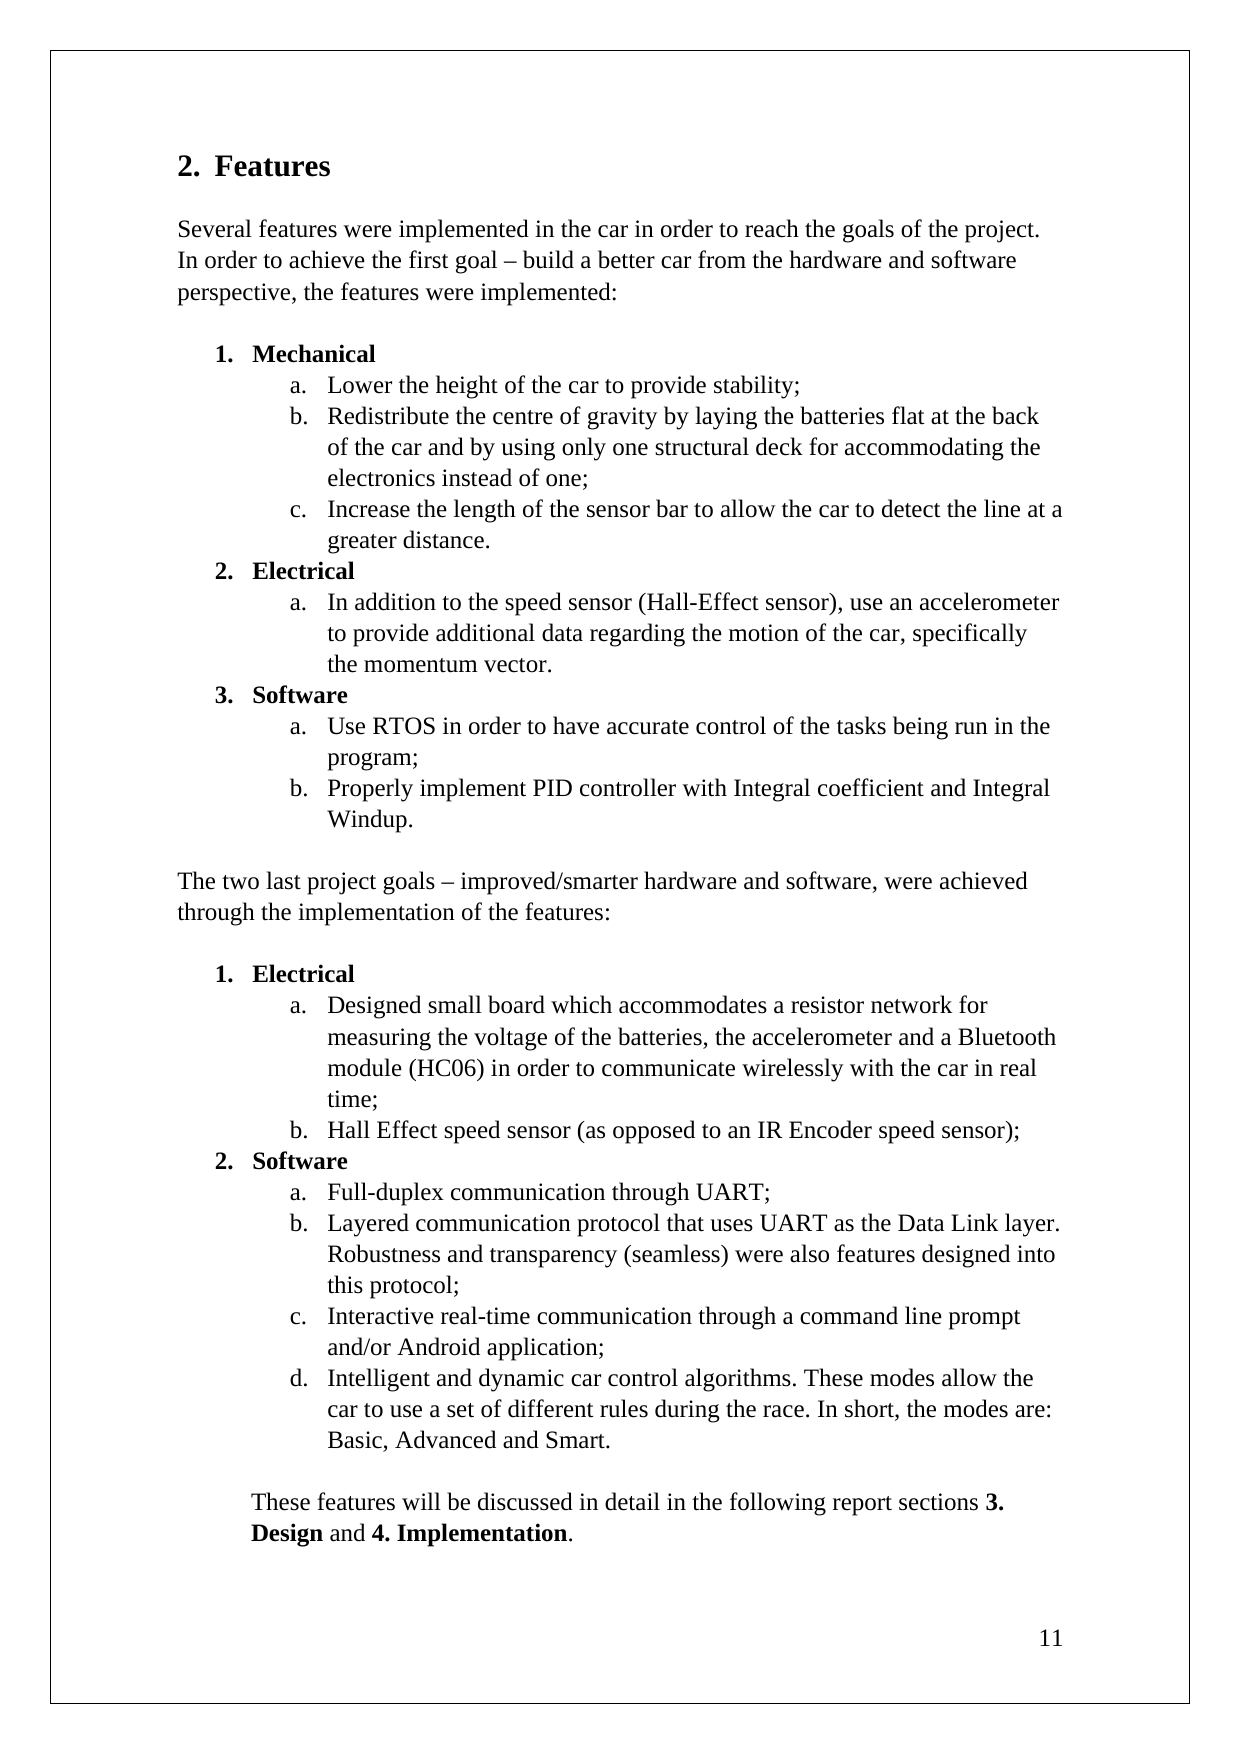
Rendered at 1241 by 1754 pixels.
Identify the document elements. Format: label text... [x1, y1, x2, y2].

list Hall Effect speed sensor (as opposed to an IR Encoder speed sensor); [289, 1115, 1063, 1143]
list Designed small board which accommodates a resistor network for measuring the voltage of the batteries, the accelerometer and a Bluetooth module (HC06) in order to communicate wirelessly with the car in real time; [289, 991, 1063, 1112]
list In addition to the speed sensor (Hall-Effect sensor), use an accelerometer to provide additional data regarding the motion of the car, specifically the momentum vector. [289, 587, 1063, 678]
text Several features were implemented in the car in order to reach the goals of the project. In order to achieve the first goal – build a better car from the hardware and software perspective, the features were implemented: [177, 214, 1063, 305]
list Interactive real-time communication through a command line prompt and/or Android application; [289, 1301, 1063, 1361]
list Lower the height of the car to provide stability; [289, 370, 1063, 398]
list Intelligent and dynamic car control algorithms. These modes allow the car to use a set of different rules during the race. In short, the modes are: Basic, Advanced and Smart. [289, 1363, 1063, 1454]
list Layered communication protocol that uses UART as the Data Link layer. Robustness and transparency (seamless) were also features designed into this protocol; [289, 1208, 1063, 1299]
list Software [214, 1146, 1063, 1174]
text The two last project goals – improved/smarter hardware and software, were achieved through the implementation of the features: [177, 866, 1063, 926]
list Full-duplex communication through UART; [289, 1177, 1063, 1206]
list Redistribute the centre of gravity by laying the batteries flat at the back of the car and by using only one structural deck for accommodating the electronics instead of one; [289, 401, 1063, 492]
text These features will be discussed in detail in the following report sections 3. Design and 4. Implementation. [251, 1487, 1063, 1547]
list Mechanical [214, 339, 1063, 367]
subtitle Features [177, 148, 1063, 183]
list Electrical [214, 556, 1063, 585]
list Software [214, 680, 1063, 709]
list Electrical [214, 959, 1063, 988]
list Increase the length of the sensor bar to allow the car to detect the line at a greater distance. [289, 494, 1063, 554]
list Use RTOS in order to have accurate control of the tasks being run in the program; [289, 711, 1063, 771]
list Properly implement PID controller with Integral coefficient and Integral Windup. [289, 773, 1063, 833]
